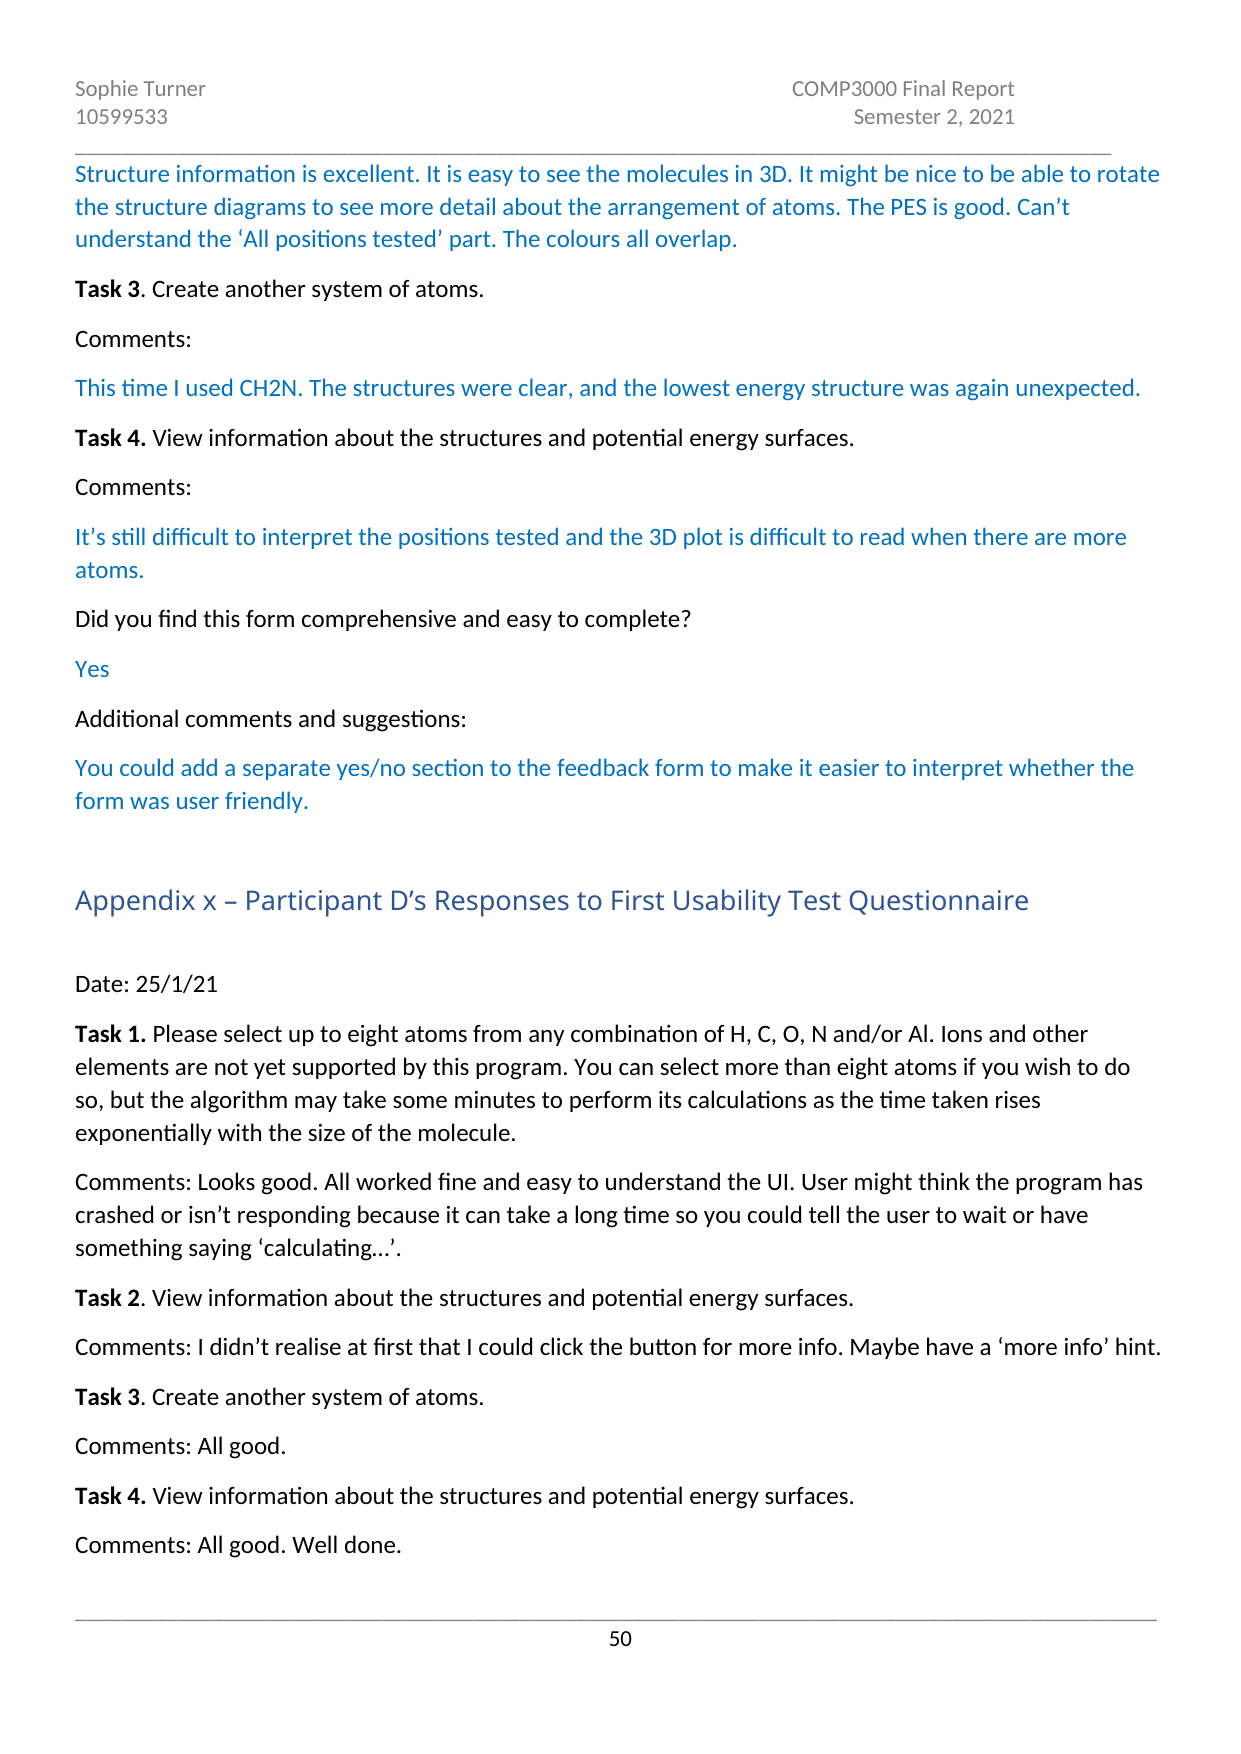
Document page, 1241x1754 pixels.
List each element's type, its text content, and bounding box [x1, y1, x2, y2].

text Date: 25/1/21 [75, 968, 1165, 999]
text It’s still difficult to interpret the positions tested and the 3D plot is difficult to read when there are more atoms. [75, 521, 1165, 584]
text Comments: [75, 472, 1165, 502]
text Task 2. View information about the structures and potential energy surfaces. [75, 1282, 1165, 1312]
text Additional comments and suggestions: [75, 703, 1165, 733]
text Comments: All good. Well done. [75, 1530, 1165, 1560]
text Task 4. View information about the structures and potential energy surfaces. [75, 422, 1165, 452]
text Task 1. Please select up to eight atoms from any combination of H, C, O, N and/or Al. Ions and other elements are not yet supported by this program. You can select more than eight atoms if you wish to do so, but the algorithm may take some minutes to perform its calculations as the time taken rises exponentially with the size of the molecule. [75, 1018, 1165, 1147]
text Structure information is excellent. It is easy to see the molecules in 3D. It might be nice to be able to rotate the structure diagrams to see more detail about the arrangement of atoms. The PES is good. Can’t understand the ‘All positions tested’ part. The colours all overlap. [75, 158, 1165, 254]
text Comments: Looks good. All worked fine and easy to understand the UI. User might think the program has crashed or isn’t responding because it can take a long time so you could tell the user to wait or have something saying ‘calculating…’. [75, 1166, 1165, 1263]
text Task 4. View information about the structures and potential energy surfaces. [75, 1480, 1165, 1511]
text Yes [75, 653, 1165, 684]
text Did you find this form comprehensive and easy to complete? [75, 604, 1165, 634]
text Task 3. Create another system of atoms. [75, 273, 1165, 304]
text Comments: I didn’t realise at first that I could click the button for more info. Maybe have a ‘more info’ hint. [75, 1331, 1165, 1362]
text Task 3. Create another system of atoms. [75, 1381, 1165, 1411]
subtitle Appendix x – Participant D’s Responses to First Usability Test Questionnaire [75, 882, 1165, 919]
text Comments: [75, 323, 1165, 353]
text Comments: All good. [75, 1431, 1165, 1461]
text This time I used CH2N. The structures were clear, and the lowest energy structure was again unexpected. [75, 372, 1165, 403]
text You could add a separate yes/no section to the feedback form to make it easier to interpret whether the form was user friendly. [75, 752, 1165, 816]
